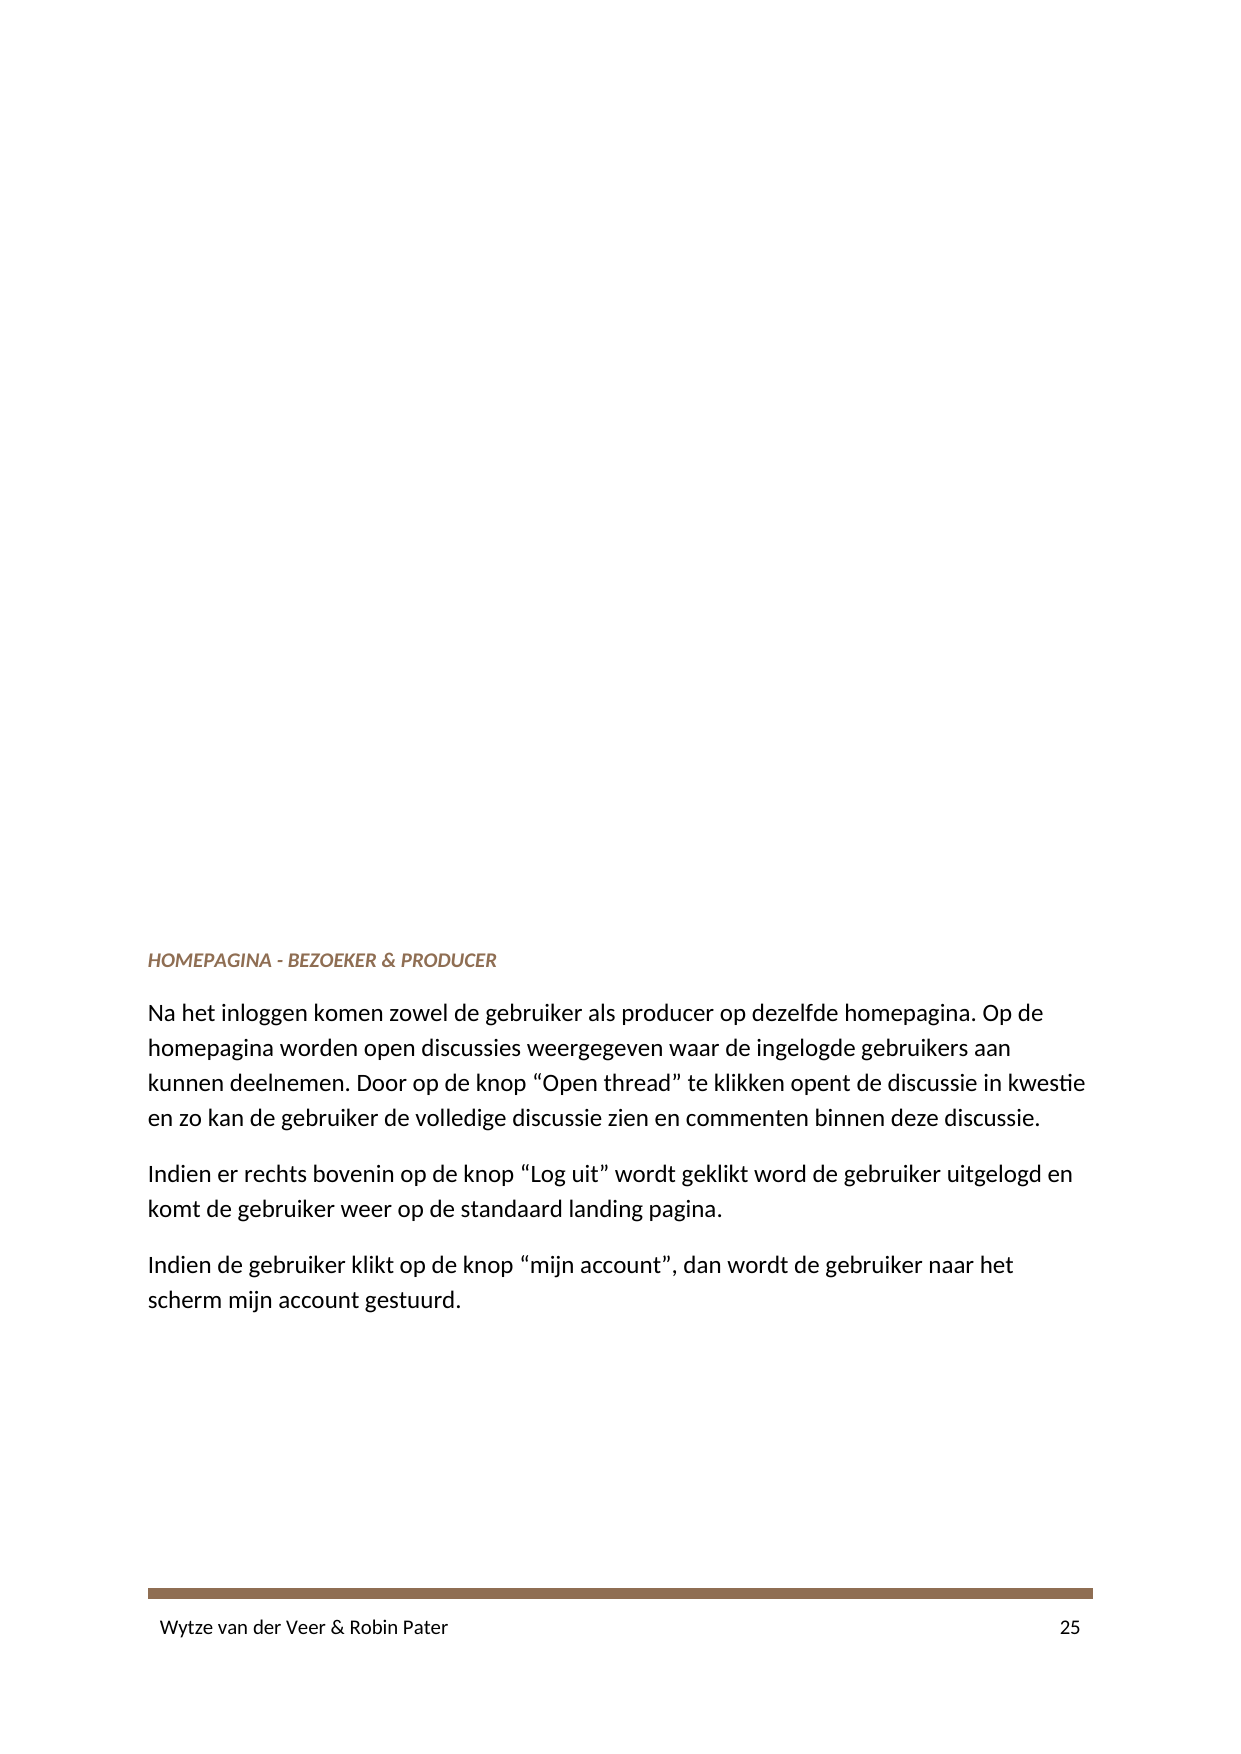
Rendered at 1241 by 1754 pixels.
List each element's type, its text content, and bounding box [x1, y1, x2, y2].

text Indien de gebruiker klikt op de knop “mijn account”, dan wordt de gebruiker naar het scherm mijn account gestuurd. [148, 1249, 1093, 1315]
text Na het inloggen komen zowel de gebruiker als producer op dezelfde homepagina. Op de homepagina worden open discussies weergegeven waar de ingelogde gebruikers aan kunnen deelnemen. Door op de knop “Open thread” te klikken opent de discussie in kwestie en zo kan de gebruiker de volledige discussie zien en commenten binnen deze discussie. [148, 998, 1093, 1133]
text Homepagina - Bezoeker & Producer [148, 948, 1093, 973]
text Indien er rechts bovenin op de knop “Log uit” wordt geklikt word de gebruiker uitgelogd en komt de gebruiker weer op de standaard landing pagina. [148, 1158, 1093, 1224]
